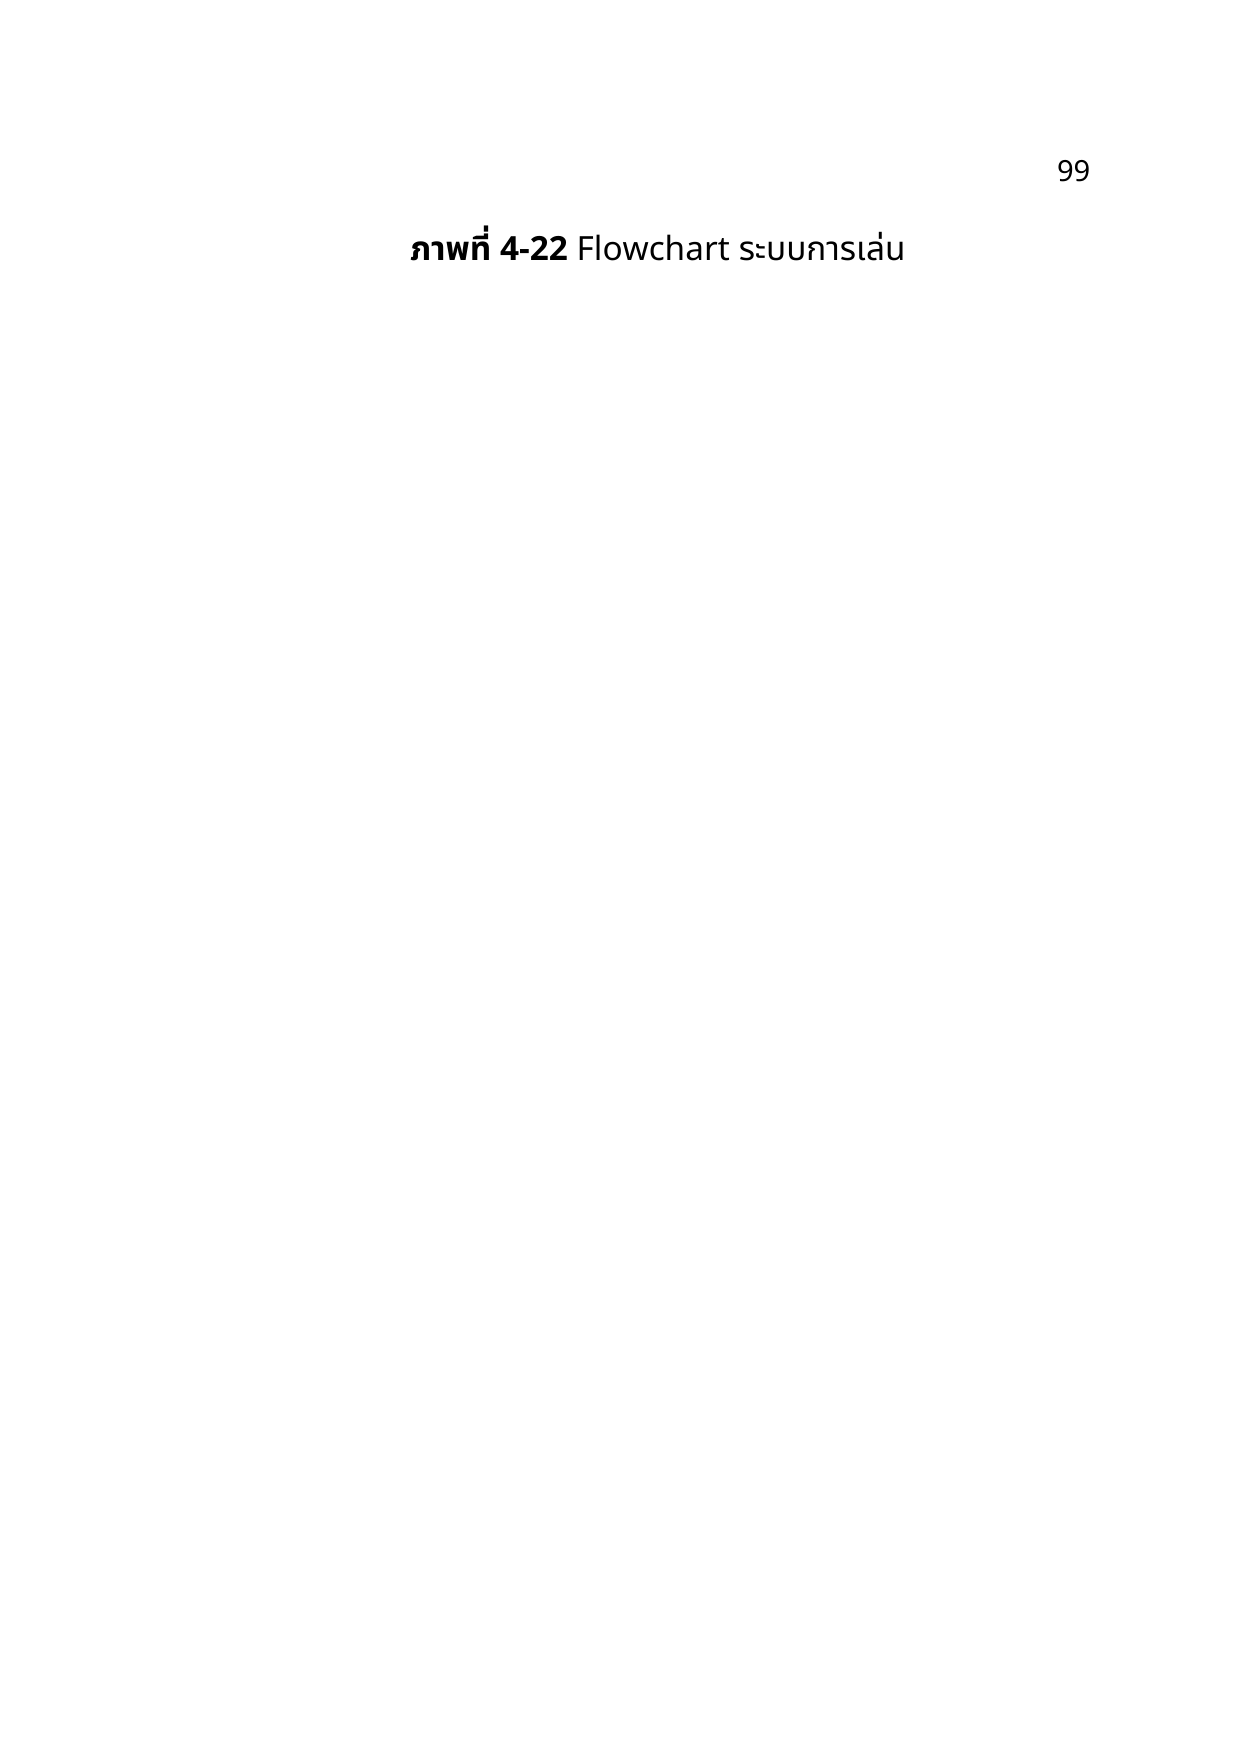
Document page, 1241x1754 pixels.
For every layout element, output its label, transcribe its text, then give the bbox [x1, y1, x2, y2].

text ภาพที่ 4-22 Flowchart ระบบการเล่น [225, 225, 1090, 276]
